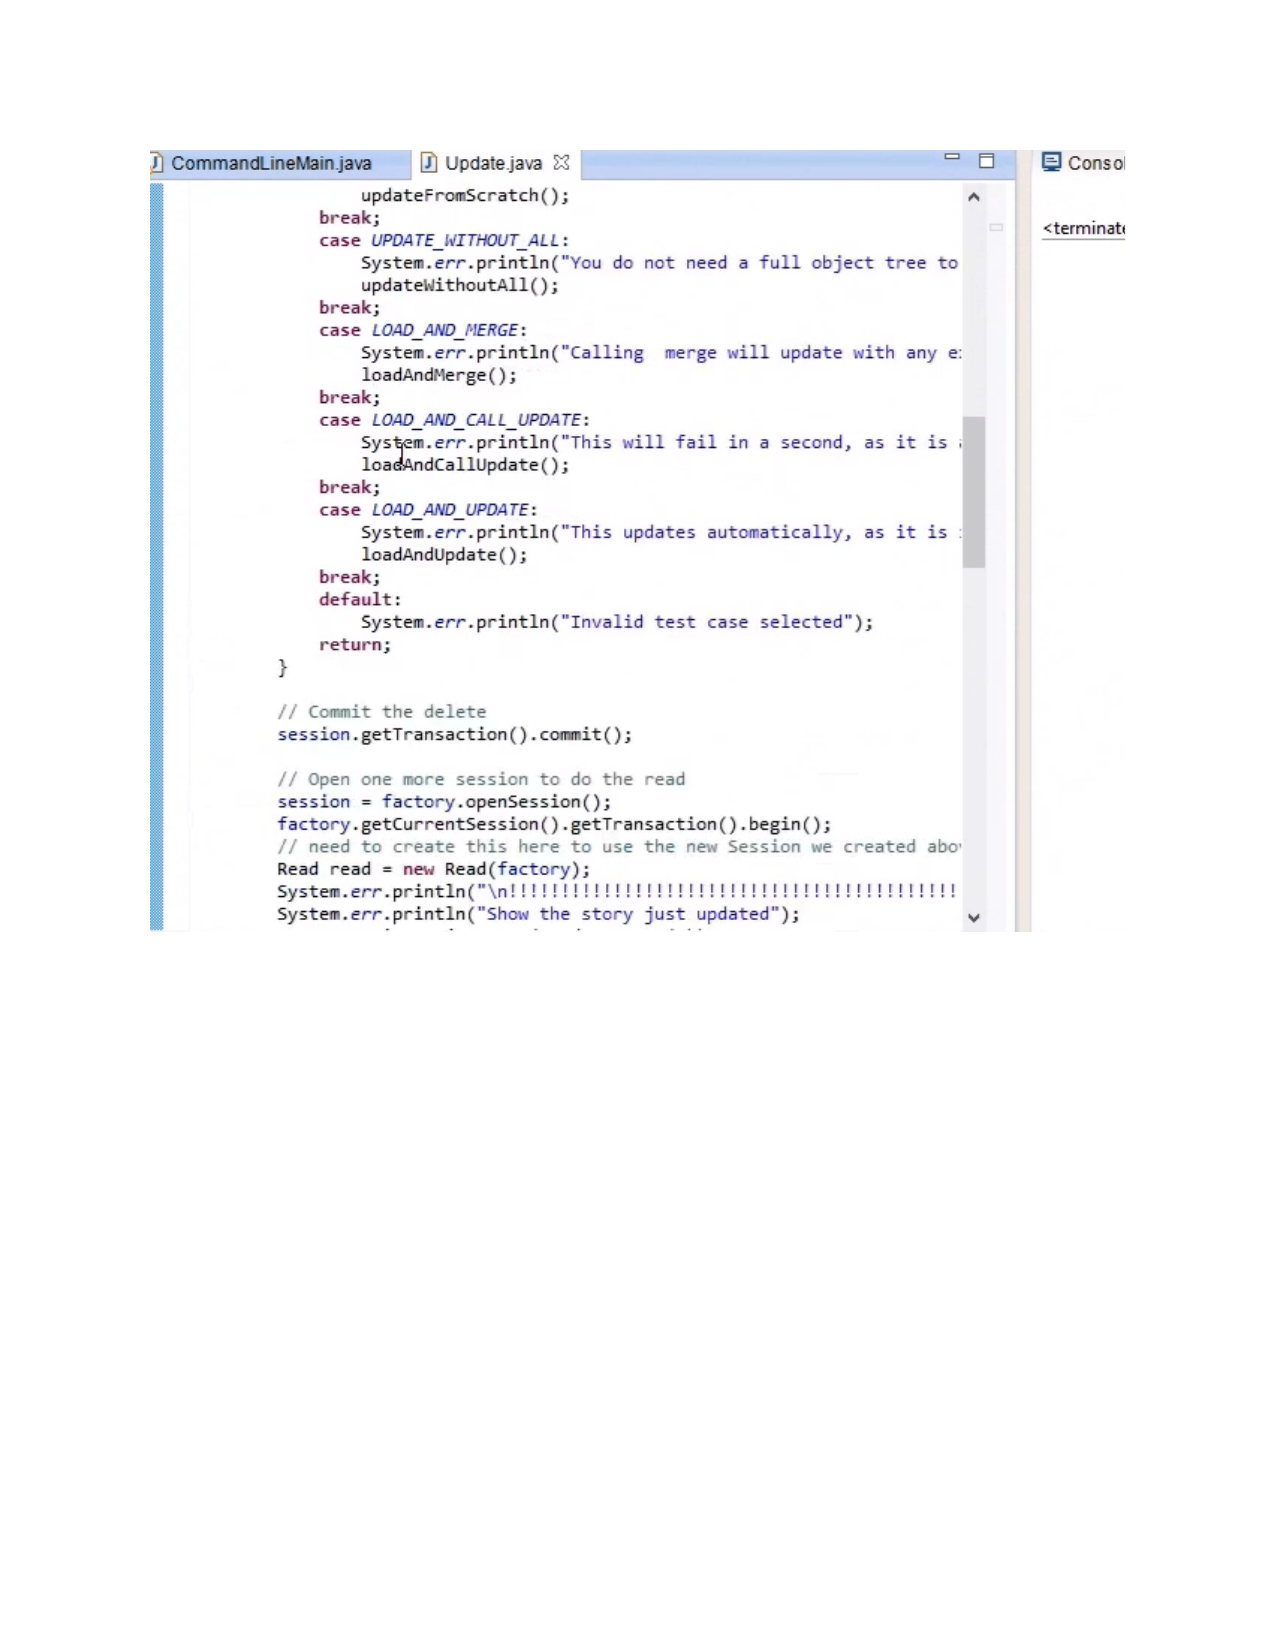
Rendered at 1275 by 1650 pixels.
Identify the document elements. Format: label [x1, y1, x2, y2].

picture [150, 150, 1125, 932]
